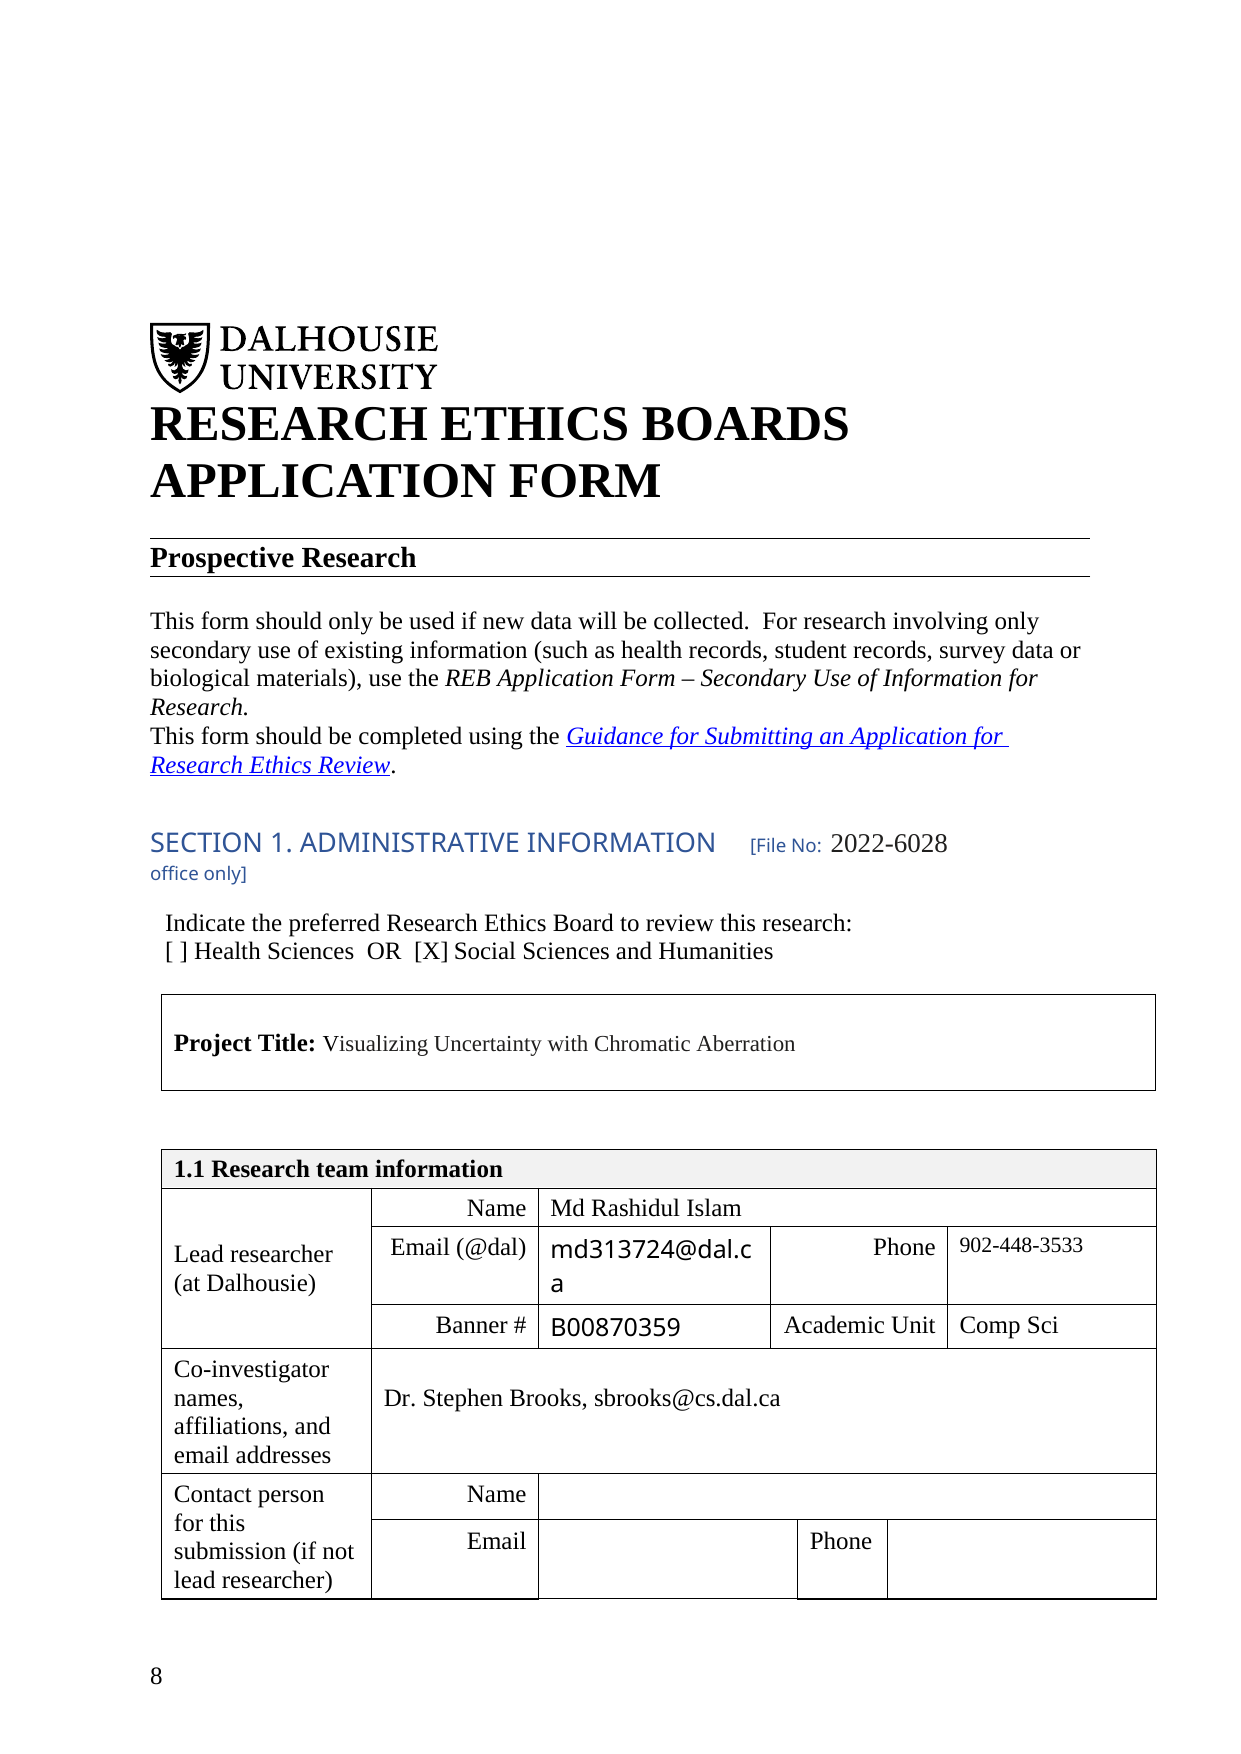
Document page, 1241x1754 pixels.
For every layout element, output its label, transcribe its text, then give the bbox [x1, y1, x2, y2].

table_cell md313724@dal.ca [539, 1227, 770, 1304]
table_header Project Title: Visualizing Uncertainty with Chromatic Aberration [162, 995, 1155, 1090]
table_cell [888, 1520, 1156, 1598]
table_cell Academic Unit [771, 1305, 947, 1348]
table_cell Email [372, 1520, 538, 1598]
table_cell Md Rashidul Islam [539, 1189, 1156, 1226]
subtitle APPLICATION FORM [150, 451, 1090, 508]
table_cell Phone [798, 1520, 887, 1598]
table_cell Name [372, 1189, 538, 1226]
text This form should only be used if new data will be collected. For research involving only secondary use of existing information (such as health records, student records, survey data or biological materials), use the REB Application Form – Secondary Use of Information for Research. [150, 606, 1090, 721]
table_cell Dr. Stephen Brooks, sbrooks@cs.dal.ca [372, 1349, 1156, 1473]
table_cell Contact person for this submission (if not lead researcher) [162, 1474, 371, 1598]
table_cell [539, 1520, 797, 1598]
table_cell Co-investigator names, affiliations, and email addresses [162, 1349, 371, 1473]
table_cell Banner # [372, 1305, 538, 1348]
subtitle SECTION 1. ADMINISTRATIVE INFORMATION [File No: 2022-6028 office only] [150, 824, 1090, 886]
table_cell Name [372, 1474, 538, 1519]
table_cell Email (@dal) [372, 1227, 538, 1304]
subtitle RESEARCH ETHICS BOARDS [150, 393, 1090, 451]
table_cell Comp Sci [948, 1305, 1156, 1348]
table_cell Lead researcher (at Dalhousie) [162, 1189, 371, 1348]
table_cell Phone [771, 1227, 947, 1304]
table_cell B00870359 [539, 1305, 770, 1348]
text Prospective Research [150, 539, 1090, 576]
table_header 1.1 Research team information [162, 1150, 1156, 1187]
table_cell 902-448-3533 [948, 1227, 1156, 1304]
table_header Indicate the preferred Research Ethics Board to review this research: [ ] Health Sciences OR [X] Social Sciences and Humanities [161, 908, 1090, 965]
table_cell [539, 1474, 1156, 1519]
text This form should be completed using the Guidance for Submitting an Application for Research Ethics Review. [150, 721, 1090, 778]
